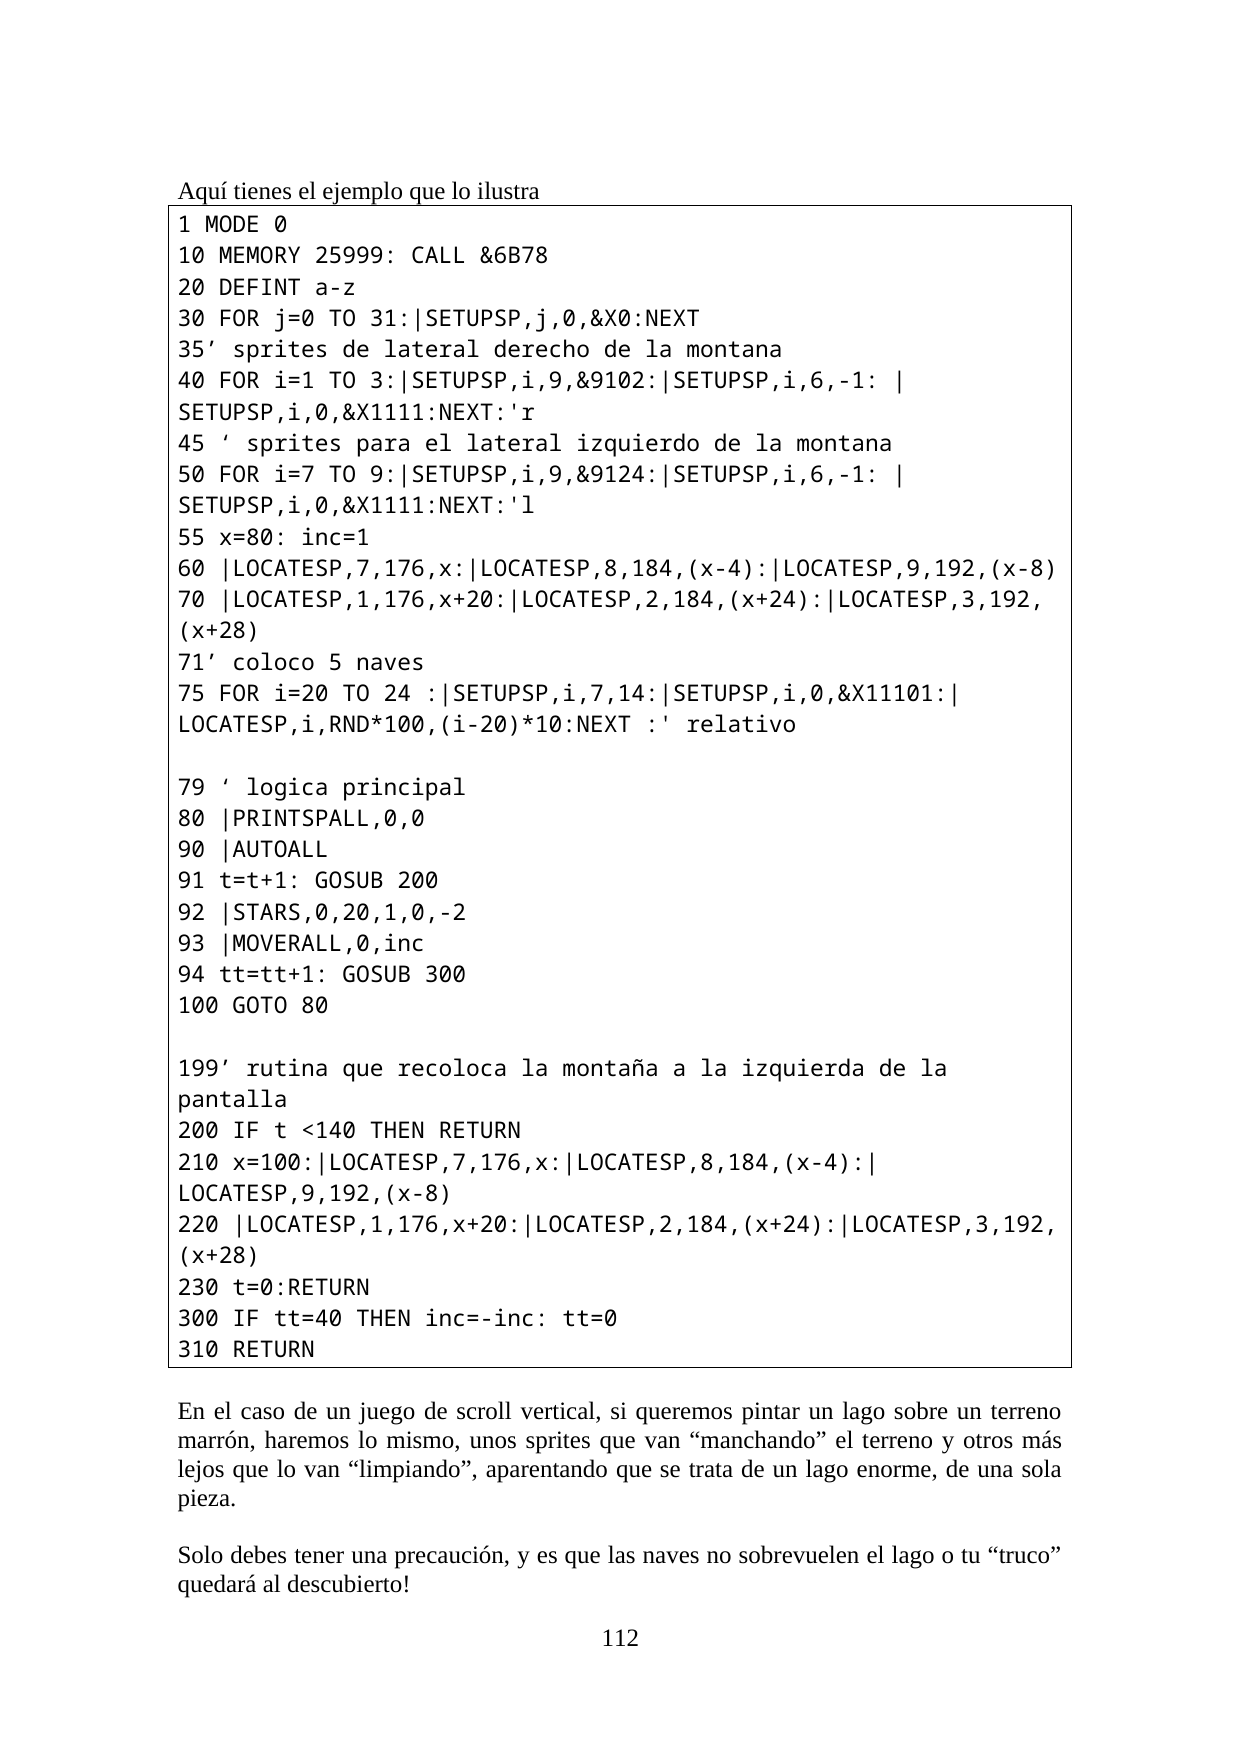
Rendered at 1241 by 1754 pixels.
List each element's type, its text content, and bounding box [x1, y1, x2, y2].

text 79 ‘ logica principal [177, 771, 1063, 802]
text 300 IF tt=40 THEN inc=-inc: tt=0 [177, 1302, 1063, 1330]
text 50 FOR i=7 TO 9:|SETUPSP,i,9,&9124:|SETUPSP,i,6,-1: |SETUPSP,i,0,&X1111:NEXT:'l [177, 458, 1063, 521]
text 30 FOR j=0 TO 31:|SETUPSP,j,0,&X0:NEXT [177, 302, 1063, 333]
text 220 |LOCATESP,1,176,x+20:|LOCATESP,2,184,(x+24):|LOCATESP,3,192,(x+28) [177, 1208, 1063, 1271]
text 10 MEMORY 25999: CALL &6B78 [177, 239, 1063, 271]
text 91 t=t+1: GOSUB 200 [177, 864, 1063, 896]
text 93 |MOVERALL,0,inc [177, 927, 1063, 958]
text 45 ‘ sprites para el lateral izquierdo de la montana [177, 427, 1063, 458]
text En el caso de un juego de scroll vertical, si queremos pintar un lago sobre un terreno marrón, haremos lo mismo, unos sprites que van “manchando” el terreno y otros más lejos que lo van “limpiando”, aparentando que se trata de un lago enorme, de una sola pieza. [177, 1396, 1063, 1511]
text 71’ coloco 5 naves [177, 646, 1063, 677]
text 80 |PRINTSPALL,0,0 [177, 802, 1063, 833]
text 40 FOR i=1 TO 3:|SETUPSP,i,9,&9102:|SETUPSP,i,6,-1: |SETUPSP,i,0,&X1111:NEXT:'r [177, 364, 1063, 427]
text 60 |LOCATESP,7,176,x:|LOCATESP,8,184,(x-4):|LOCATESP,9,192,(x-8) [177, 552, 1063, 583]
text 35’ sprites de lateral derecho de la montana [177, 333, 1063, 364]
text 199’ rutina que recoloca la montaña a la izquierda de la pantalla [177, 1052, 1063, 1114]
text 20 DEFINT a-z [177, 271, 1063, 302]
text 310 RETURN [169, 1330, 1071, 1367]
text 90 |AUTOALL [177, 833, 1063, 864]
text 92 |STARS,0,20,1,0,-2 [177, 896, 1063, 927]
text 230 t=0:RETURN [177, 1271, 1063, 1302]
text 1 MODE 0 [169, 206, 1071, 239]
text 94 tt=tt+1: GOSUB 300 [177, 958, 1063, 989]
text 75 FOR i=20 TO 24 :|SETUPSP,i,7,14:|SETUPSP,i,0,&X11101:|LOCATESP,i,RND*100,(i-20)*10:NEXT :' relativo [177, 677, 1063, 739]
text 70 |LOCATESP,1,176,x+20:|LOCATESP,2,184,(x+24):|LOCATESP,3,192,(x+28) [177, 583, 1063, 646]
text 55 x=80: inc=1 [177, 521, 1063, 552]
text 210 x=100:|LOCATESP,7,176,x:|LOCATESP,8,184,(x-4):|LOCATESP,9,192,(x-8) [177, 1146, 1063, 1208]
text 100 GOTO 80 [177, 989, 1063, 1021]
text 200 IF t <140 THEN RETURN [177, 1114, 1063, 1146]
text Aquí tienes el ejemplo que lo ilustra [177, 176, 1063, 205]
text Solo debes tener una precaución, y es que las naves no sobrevuelen el lago o tu “truco” quedará al descubierto! [177, 1540, 1063, 1598]
